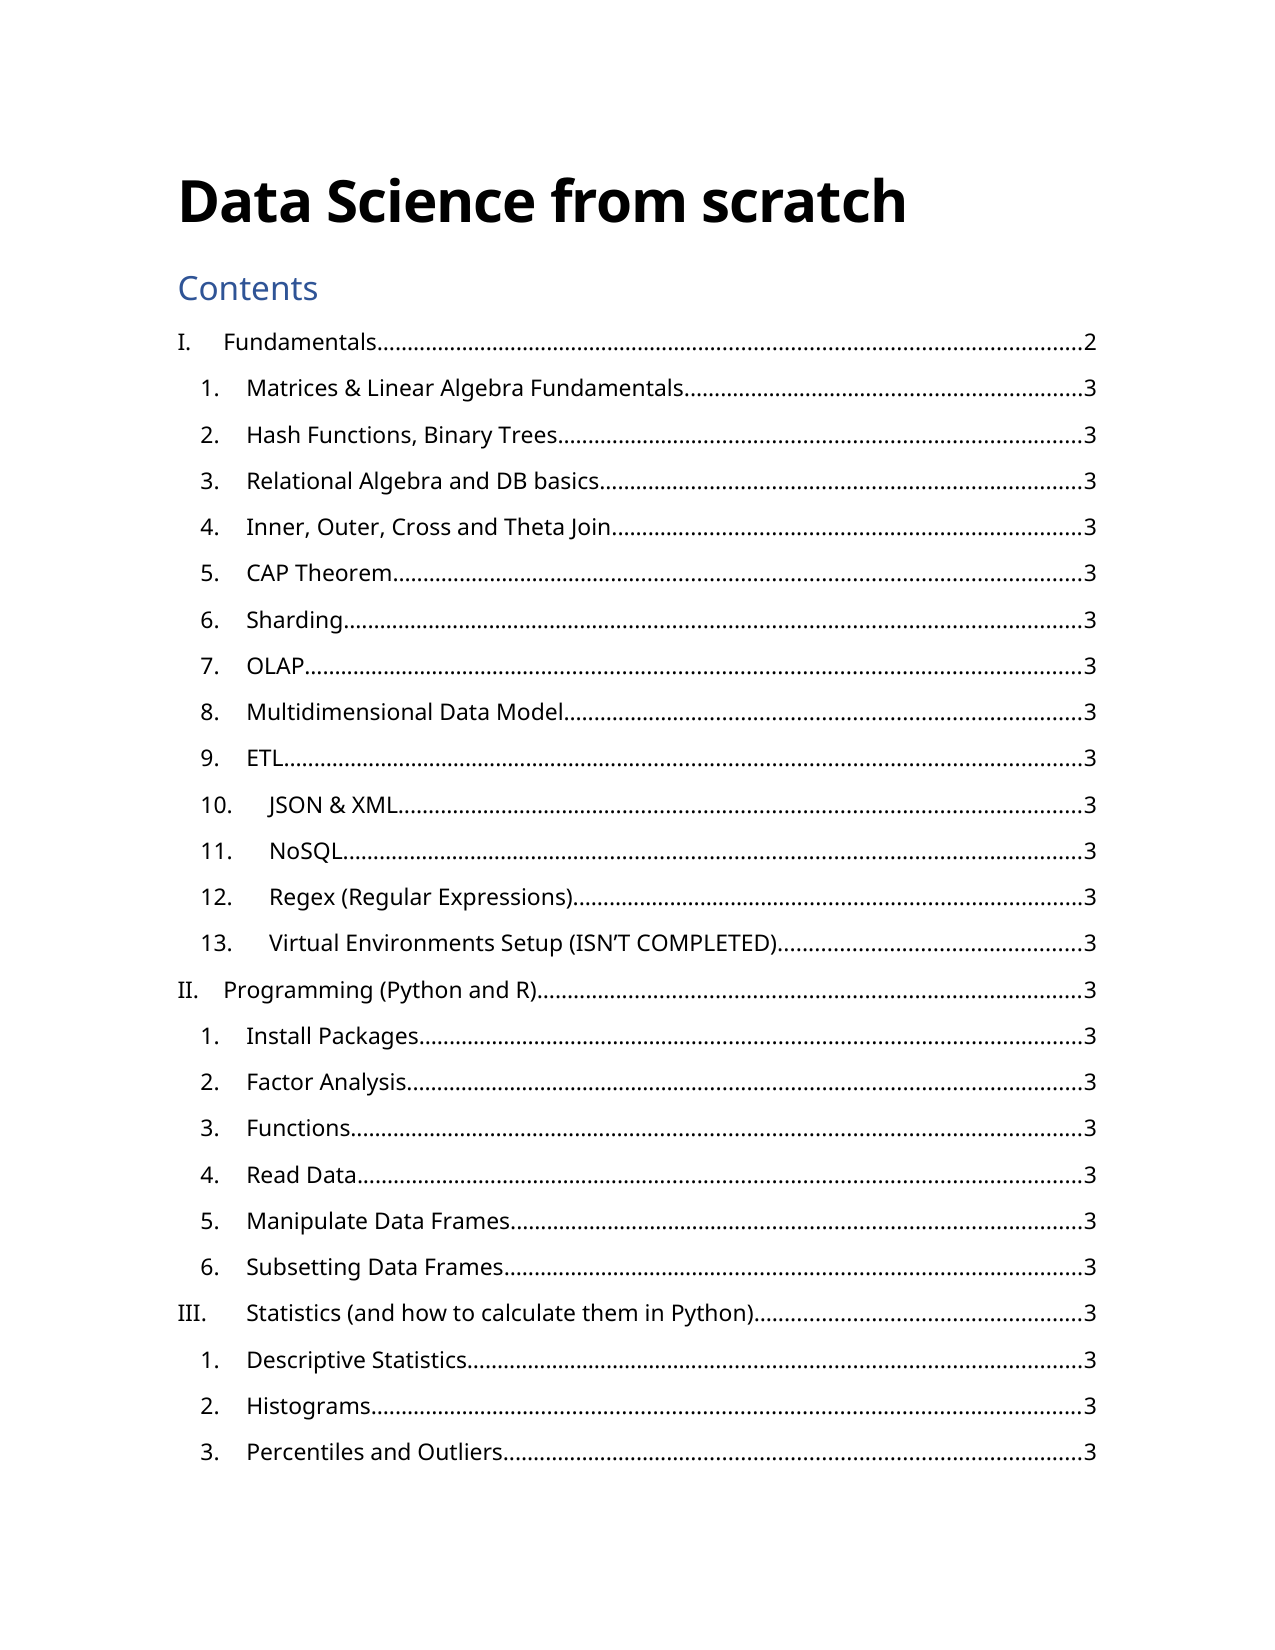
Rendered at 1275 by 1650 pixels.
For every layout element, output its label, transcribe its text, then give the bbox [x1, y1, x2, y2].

title Data Science from scratch [177, 160, 1098, 239]
